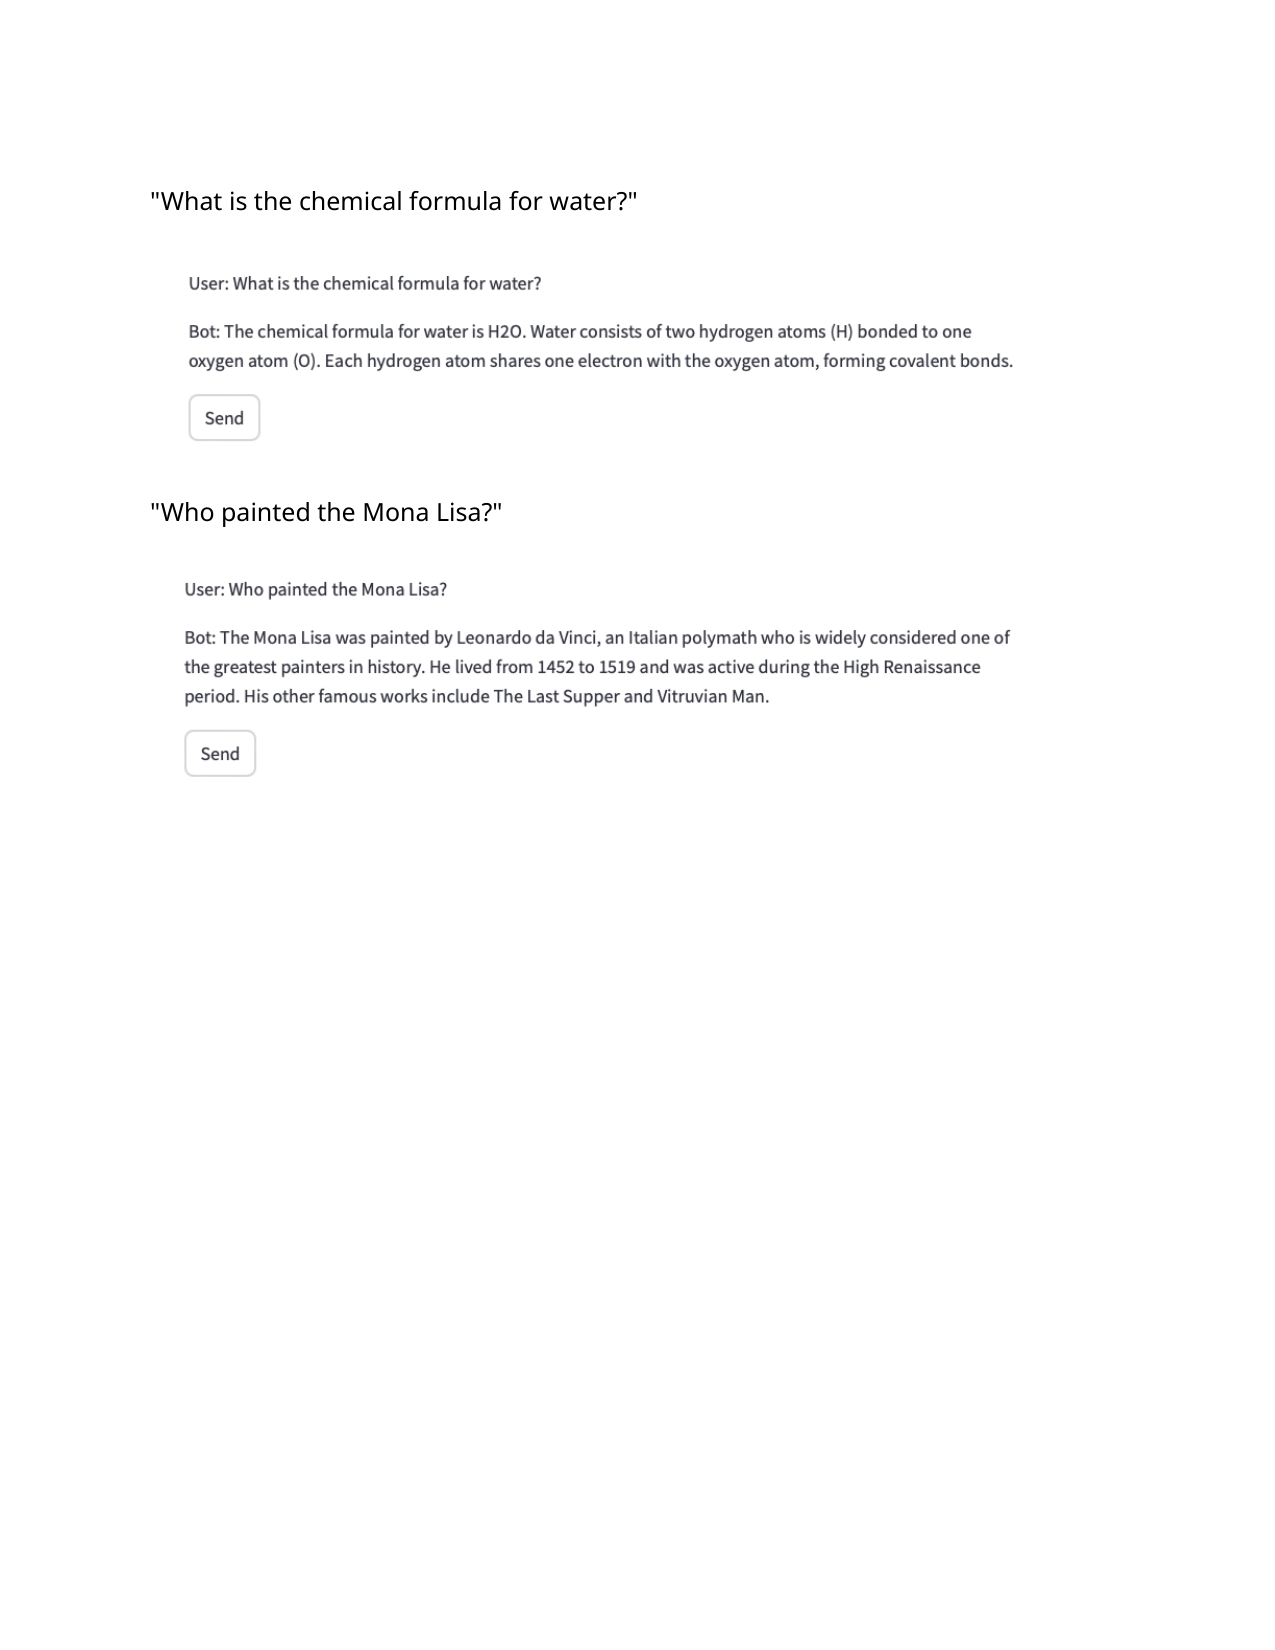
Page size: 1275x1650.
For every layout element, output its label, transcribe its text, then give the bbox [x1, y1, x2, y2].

text "Who painted the Mona Lisa?" [150, 494, 1125, 529]
text "What is the chemical formula for water?" [150, 184, 1125, 218]
picture [150, 252, 1038, 461]
picture [150, 562, 1036, 801]
